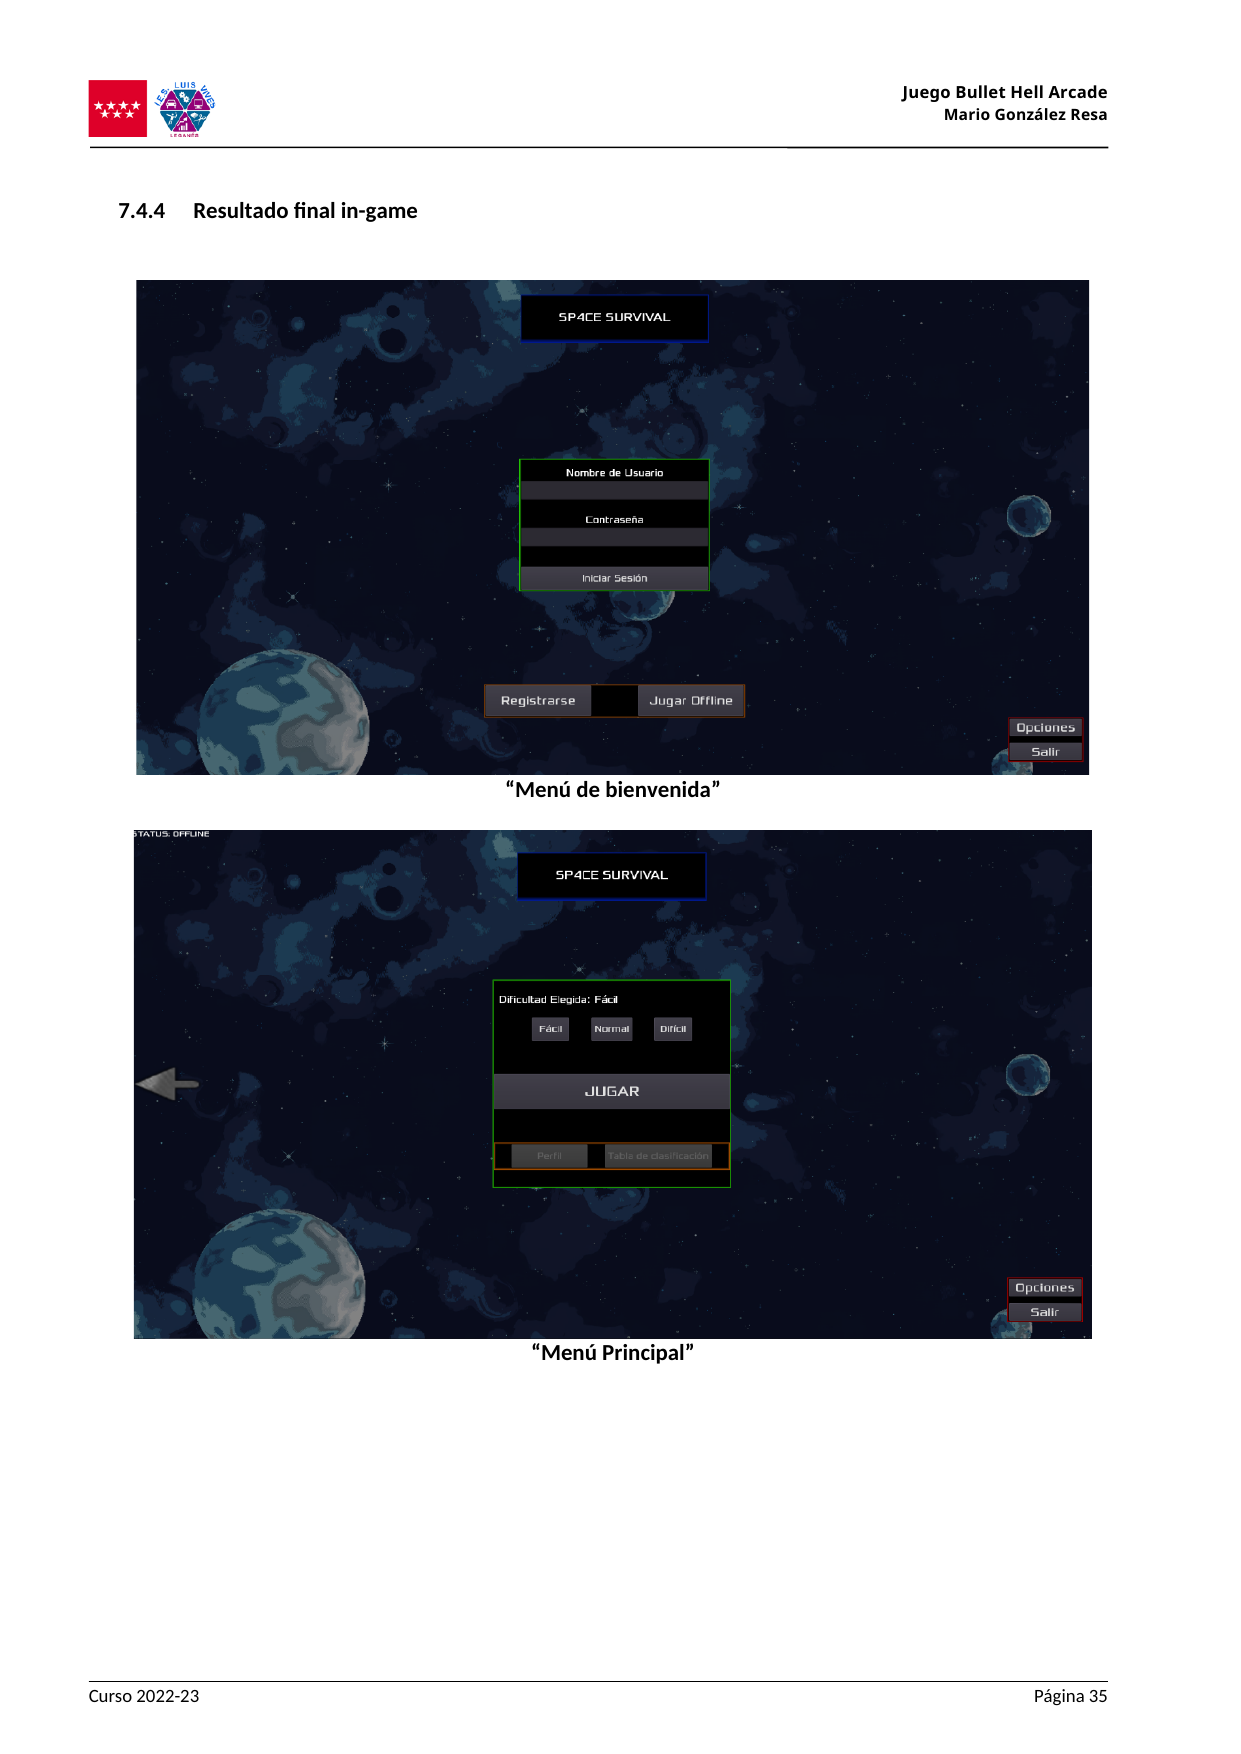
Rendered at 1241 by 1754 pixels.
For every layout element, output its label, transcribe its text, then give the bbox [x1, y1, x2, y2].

text “Menú Principal” [118, 1338, 1107, 1366]
subtitle Resultado final in-game [118, 197, 1107, 225]
picture [136, 280, 1090, 775]
picture [87, 80, 215, 136]
text “Menú de bienvenida” [118, 775, 1107, 803]
picture [133, 830, 1092, 1339]
